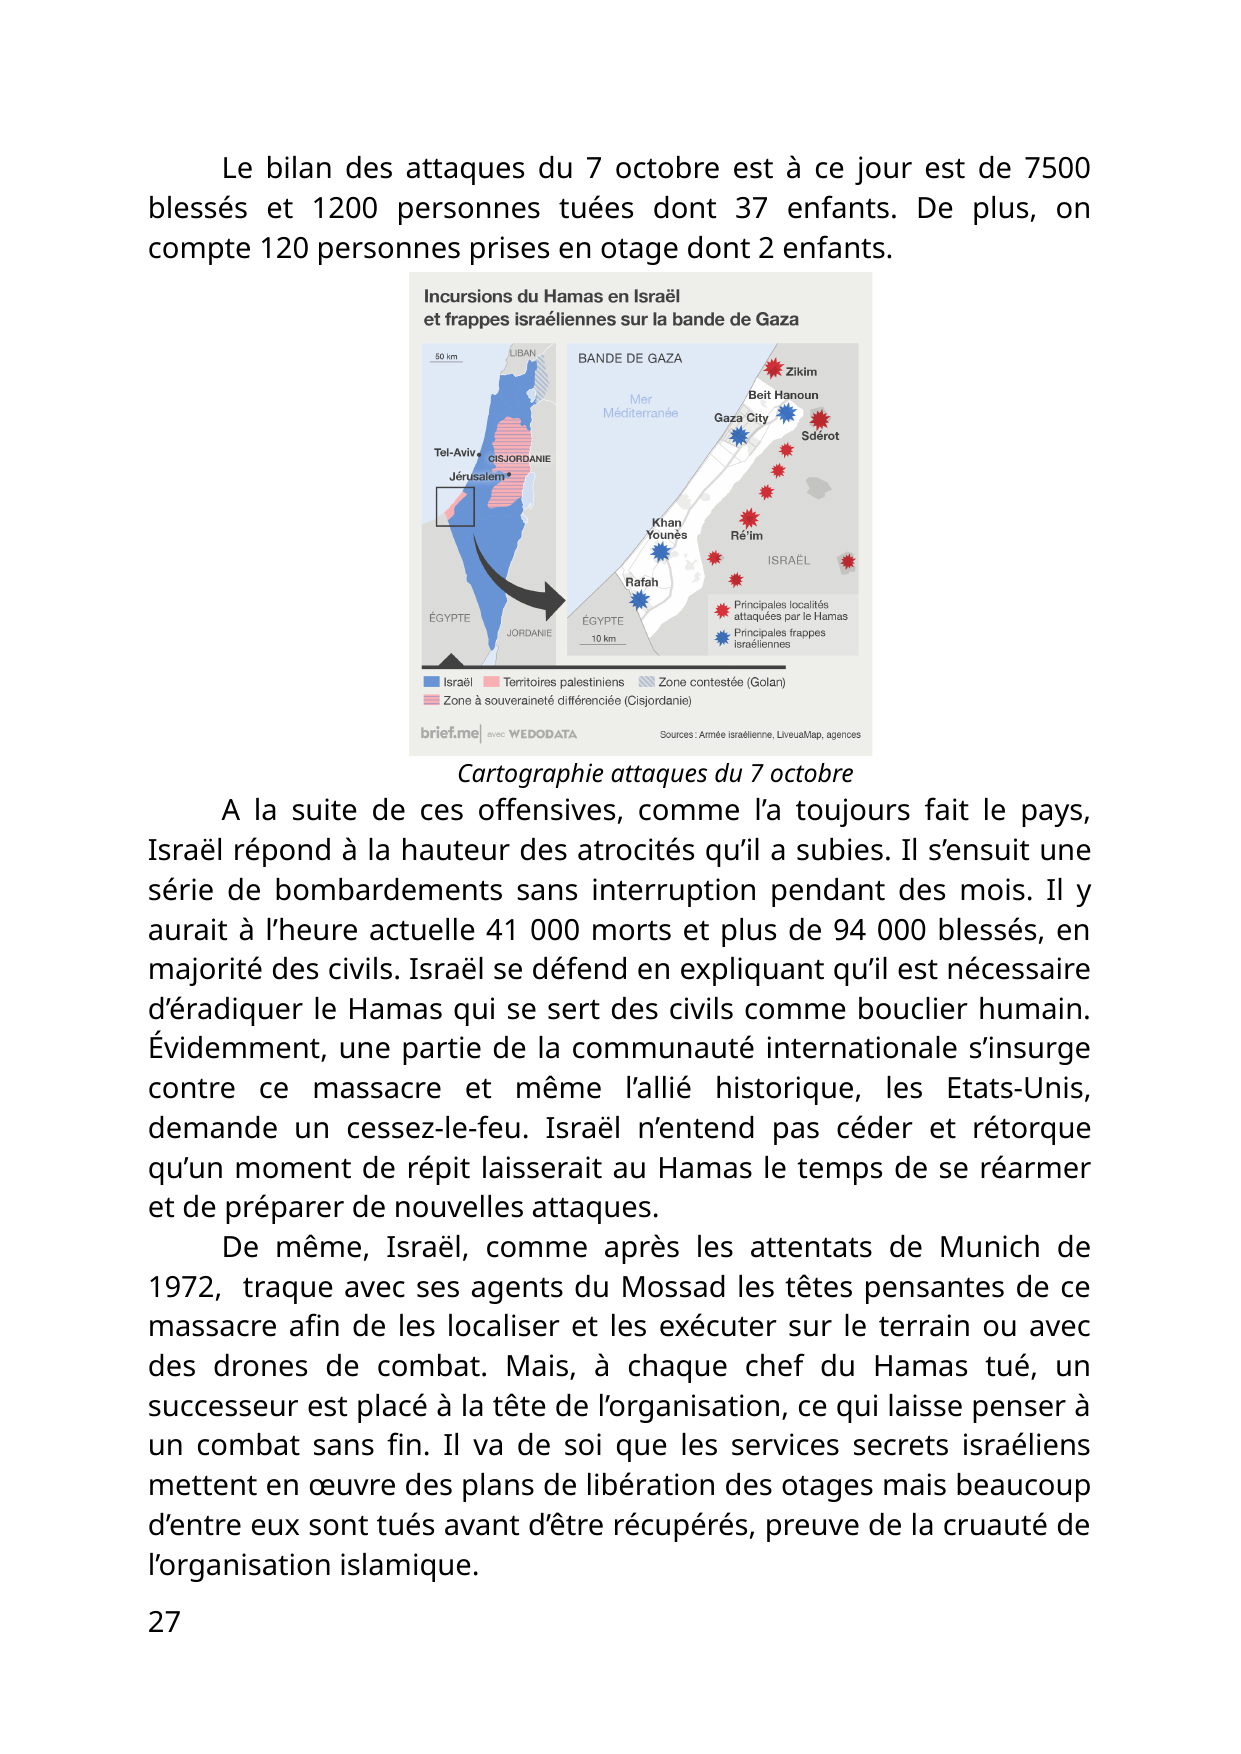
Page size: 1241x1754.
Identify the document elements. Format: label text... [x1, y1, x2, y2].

text A la suite de ces offensives, comme l’a toujours fait le pays, Israël répond à la hauteur des atrocités qu’il a subies. Il s’ensuit une série de bombardements sans interruption pendant des mois. Il y aurait à l’heure actuelle 41 000 morts et plus de 94 000 blessés, en majorité des civils. Israël se défend en expliquant qu’il est nécessaire d’éradiquer le Hamas qui se sert des civils comme bouclier humain. Évidemment, une partie de la communauté internationale s’insurge contre ce massacre et même l’allié historique, les Etats-Unis, demande un cessez-le-feu. Israël n’entend pas céder et rétorque qu’un moment de répit laisserait au Hamas le temps de se réarmer et de préparer de nouvelles attaques. [148, 790, 1093, 1226]
text De même, Israël, comme après les attentats de Munich de 1972, traque avec ses agents du Mossad les têtes pensantes de ce massacre afin de les localiser et les exécuter sur le terrain ou avec des drones de combat. Mais, à chaque chef du Hamas tué, un successeur est placé à la tête de l’organisation, ce qui laisse penser à un combat sans fin. Il va de soi que les services secrets israéliens mettent en œuvre des plans de libération des otages mais beaucoup d’entre eux sont tués avant d’être récupérés, preuve de la cruauté de l’organisation islamique. [148, 1226, 1093, 1583]
picture [409, 272, 873, 756]
text Le bilan des attaques du 7 octobre est à ce jour est de 7500 blessés et 1200 personnes tuées dont 37 enfants. De plus, on compte 120 personnes prises en otage dont 2 enfants. [148, 148, 1093, 267]
